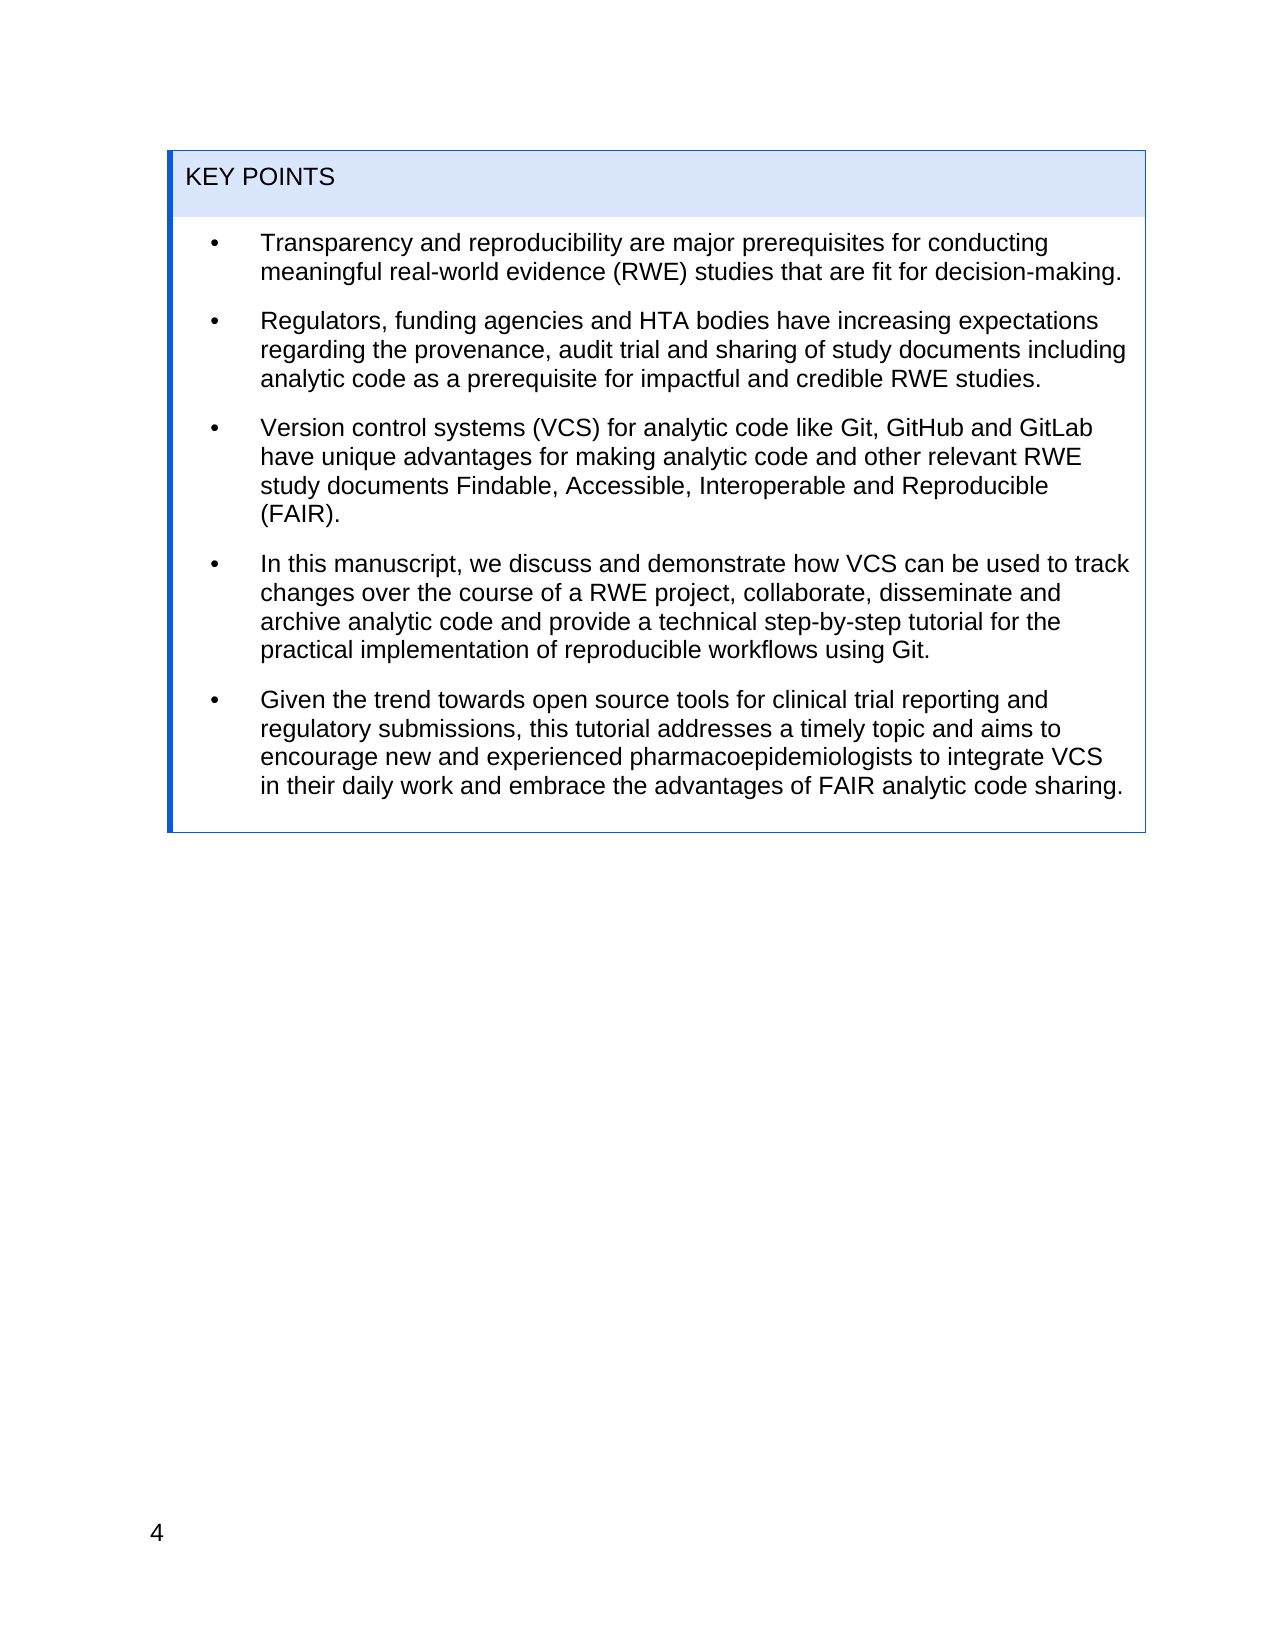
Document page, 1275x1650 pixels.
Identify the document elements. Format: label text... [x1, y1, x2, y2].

table_header KEY POINTS [173, 151, 1145, 217]
table_cell Transparency and reproducibility are major prerequisites for conducting meaningful real-world evidence (RWE) studies that are fit for decision-making. Regulators, funding agencies and HTA bodies have increasing expectations regarding the provenance, audit trial and sharing of study documents including analytic code as a prerequisite for impactful and credible RWE studies. Version control systems (VCS) for analytic code like Git, GitHub and GitLab have unique advantages for making analytic code and other relevant RWE study documents Findable, Accessible, Interoperable and Reproducible (FAIR). In this manuscript, we discuss and demonstrate how VCS can be used to track changes over the course of a RWE project, collaborate, disseminate and archive analytic code and provide a technical step-by-step tutorial for the practical implementation of reproducible workflows using Git. Given the trend towards open source tools for clinical trial reporting and regulatory submissions, this tutorial addresses a timely topic and aims to encourage new and experienced pharmacoepidemiologists to integrate VCS in their daily work and embrace the advantages of FAIR analytic code sharing. [173, 217, 1145, 832]
